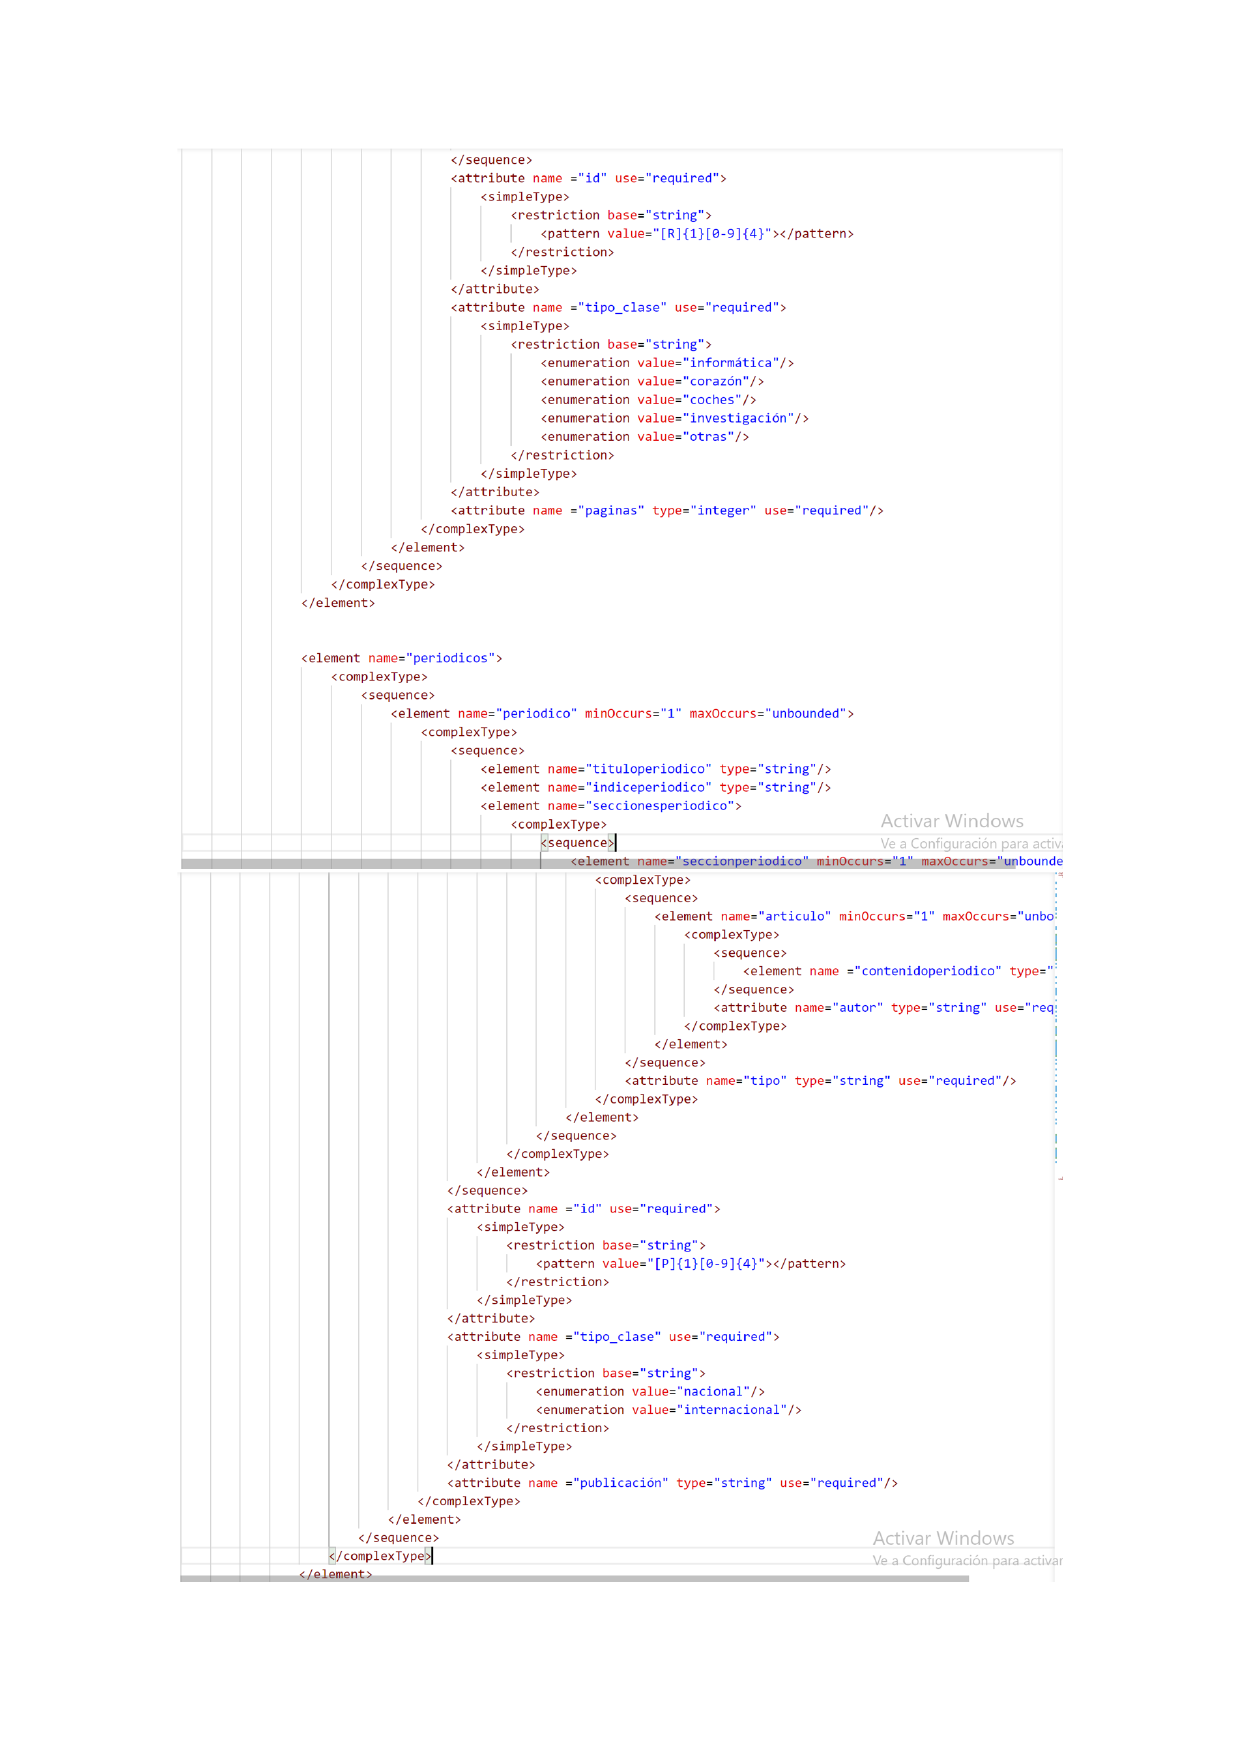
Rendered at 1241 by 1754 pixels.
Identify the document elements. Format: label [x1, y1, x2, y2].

picture [177, 147, 1063, 1582]
